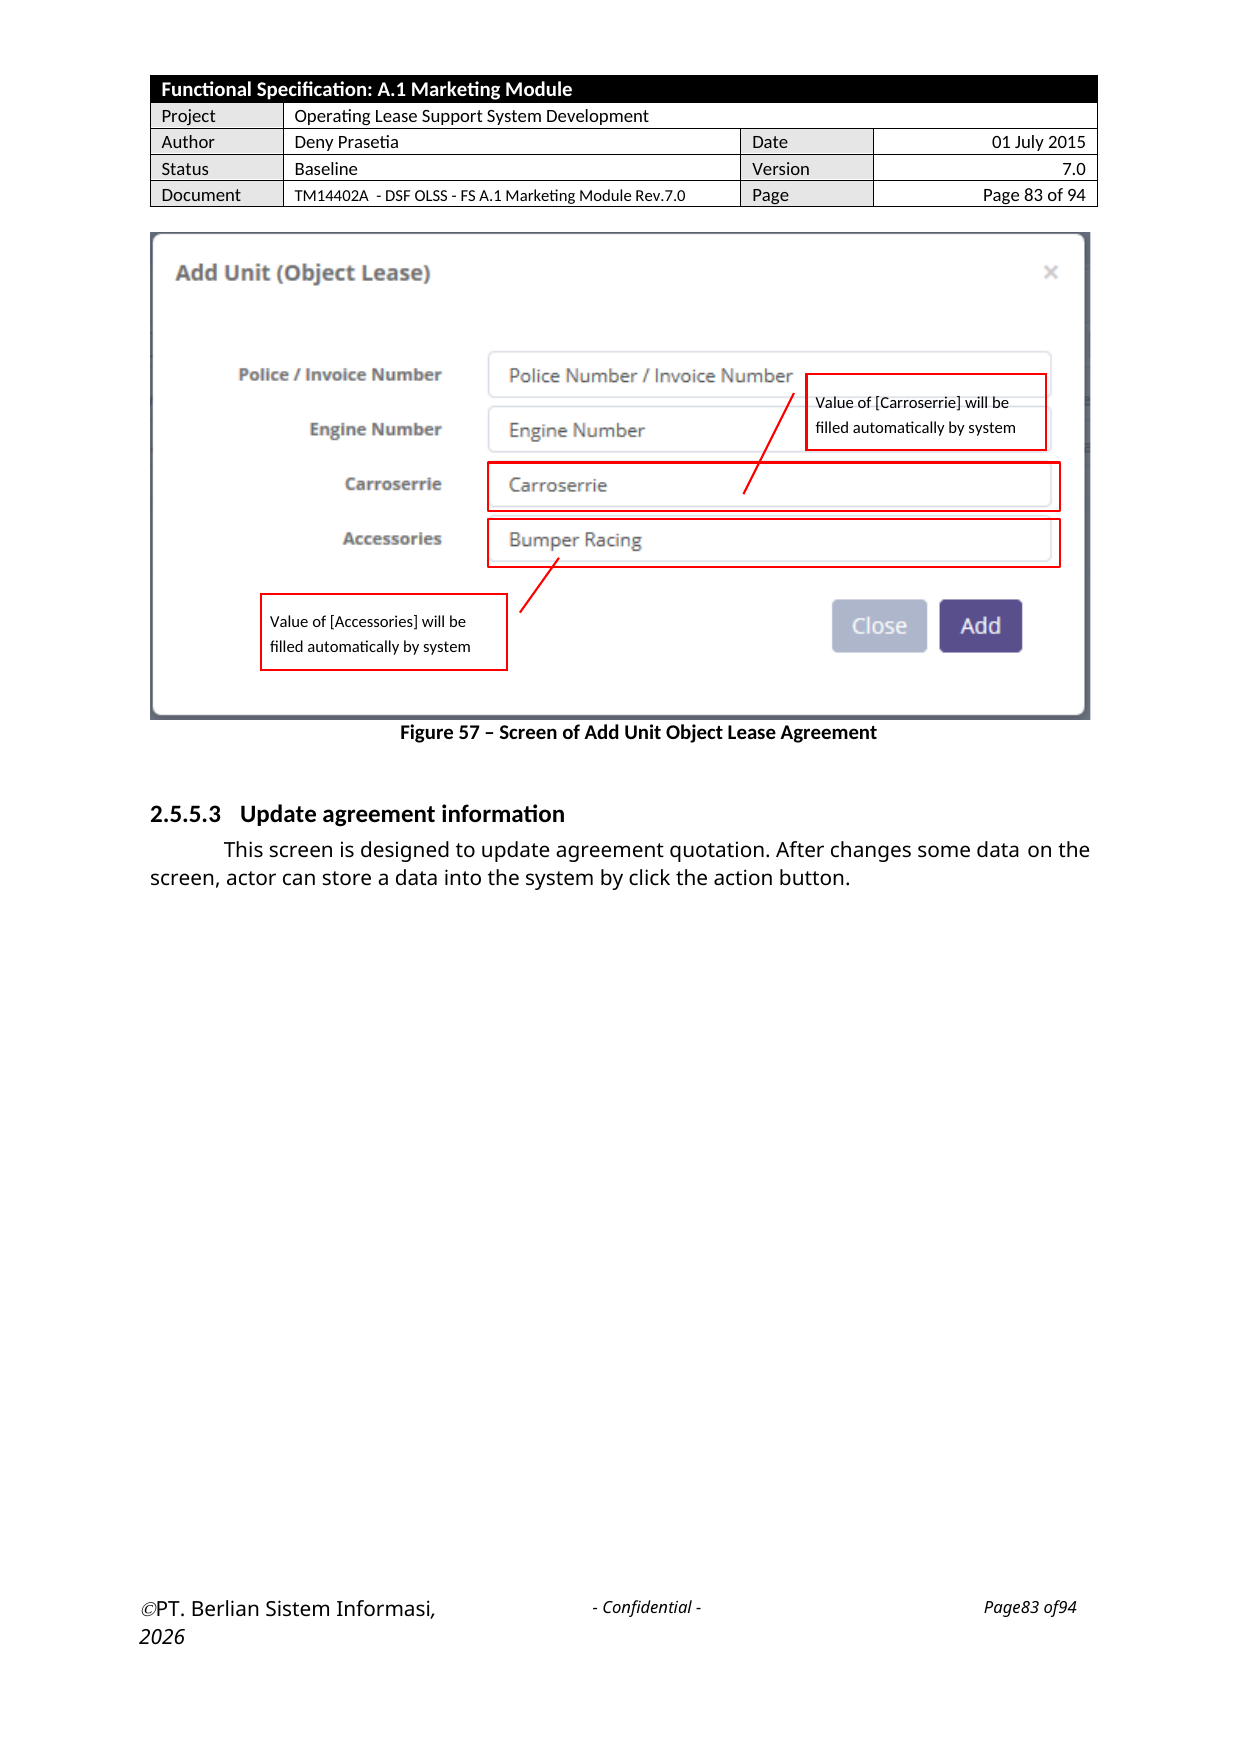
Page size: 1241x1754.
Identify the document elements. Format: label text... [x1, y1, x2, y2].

subtitle Update agreement information [150, 798, 1090, 829]
text This screen is designed to update agreement quotation. After changes some data on the screen, actor can store a data into the system by click the action button. [150, 835, 1090, 892]
picture [150, 232, 1091, 720]
text Figure 57 – Screen of Add Unit Object Lease Agreement [187, 720, 1090, 745]
